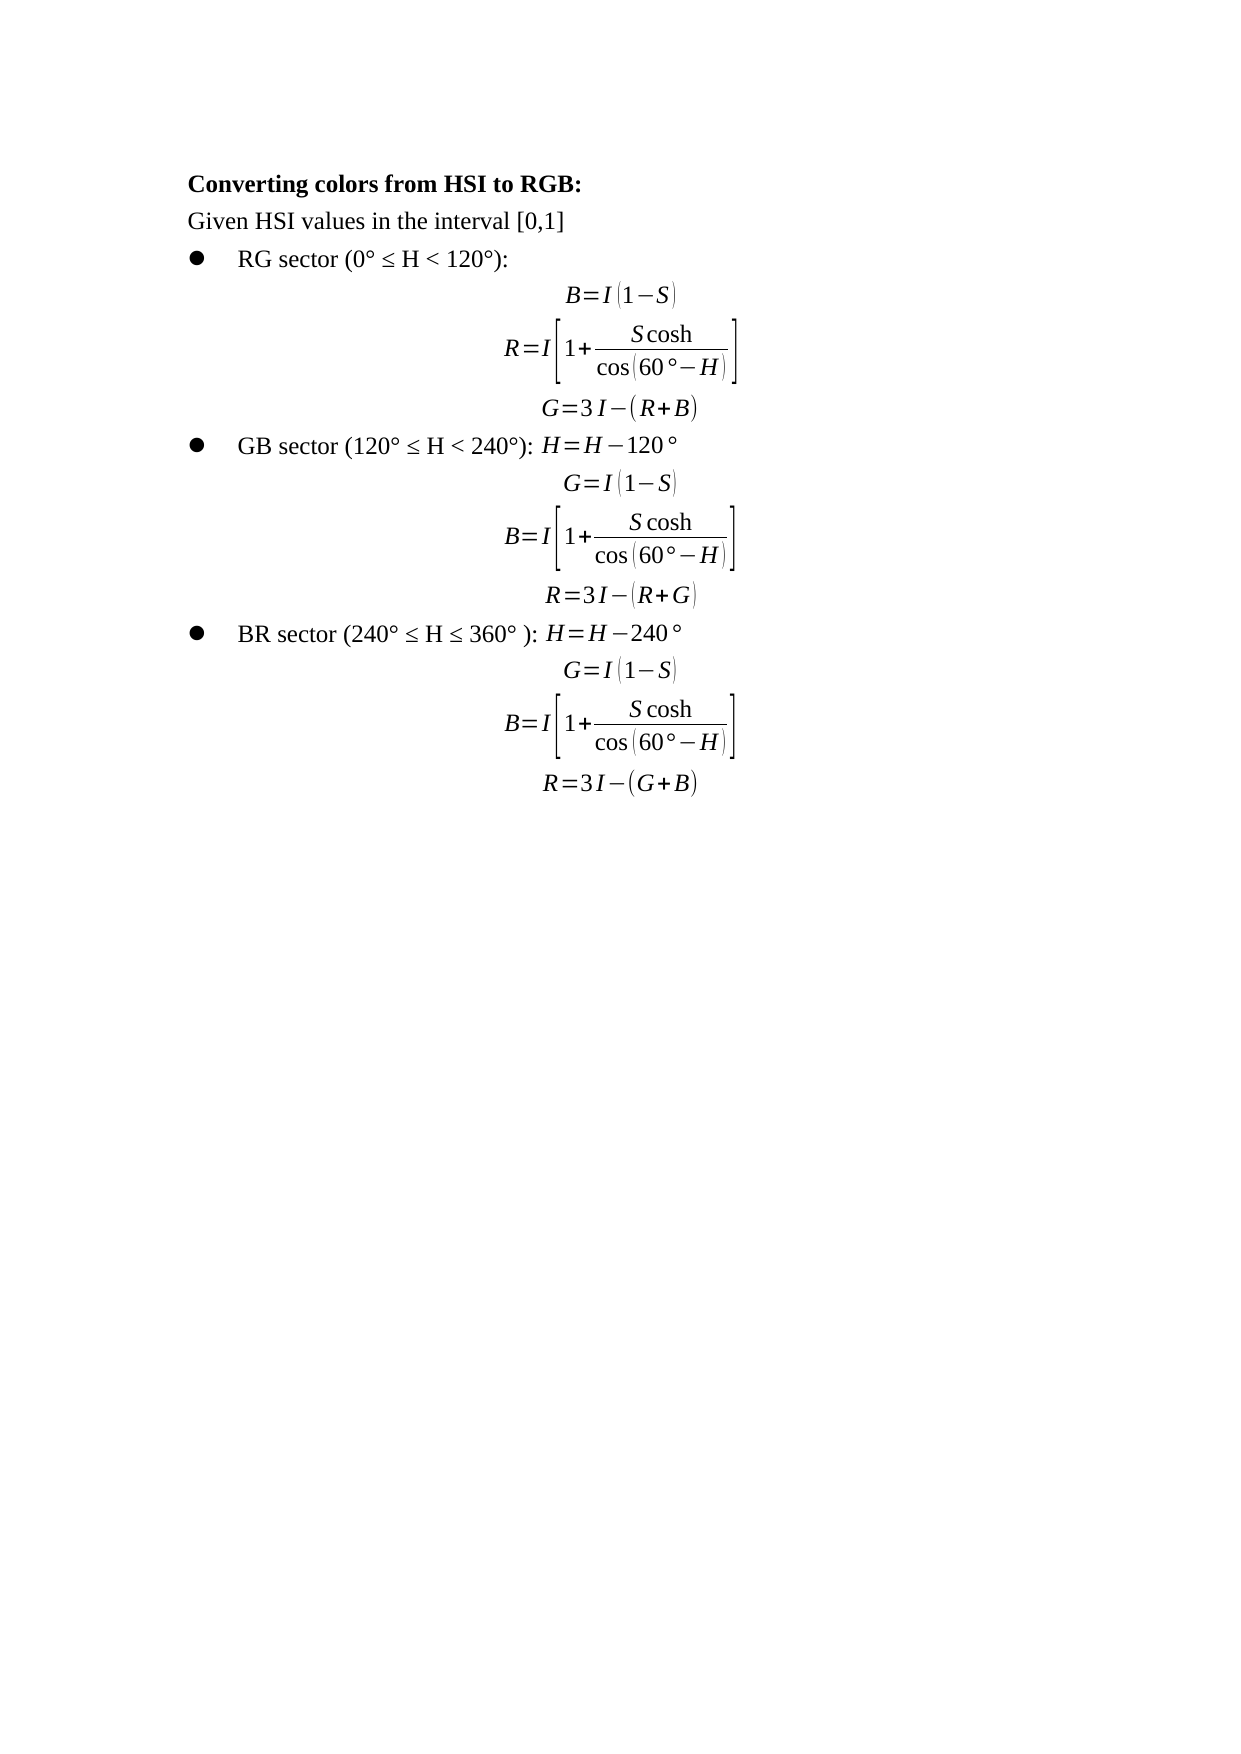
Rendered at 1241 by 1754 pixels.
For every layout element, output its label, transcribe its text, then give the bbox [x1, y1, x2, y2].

list GB sector (120° ≤ H < 240°): [187, 427, 1053, 464]
list RG sector (0° ≤ H < 120°): [187, 239, 1053, 277]
text Given HSI values in the interval [0,1] [187, 202, 1053, 239]
list BR sector (240° ≤ H ≤ 360° ): [187, 614, 1053, 652]
text Converting colors from HSI to RGB: [187, 164, 1053, 202]
